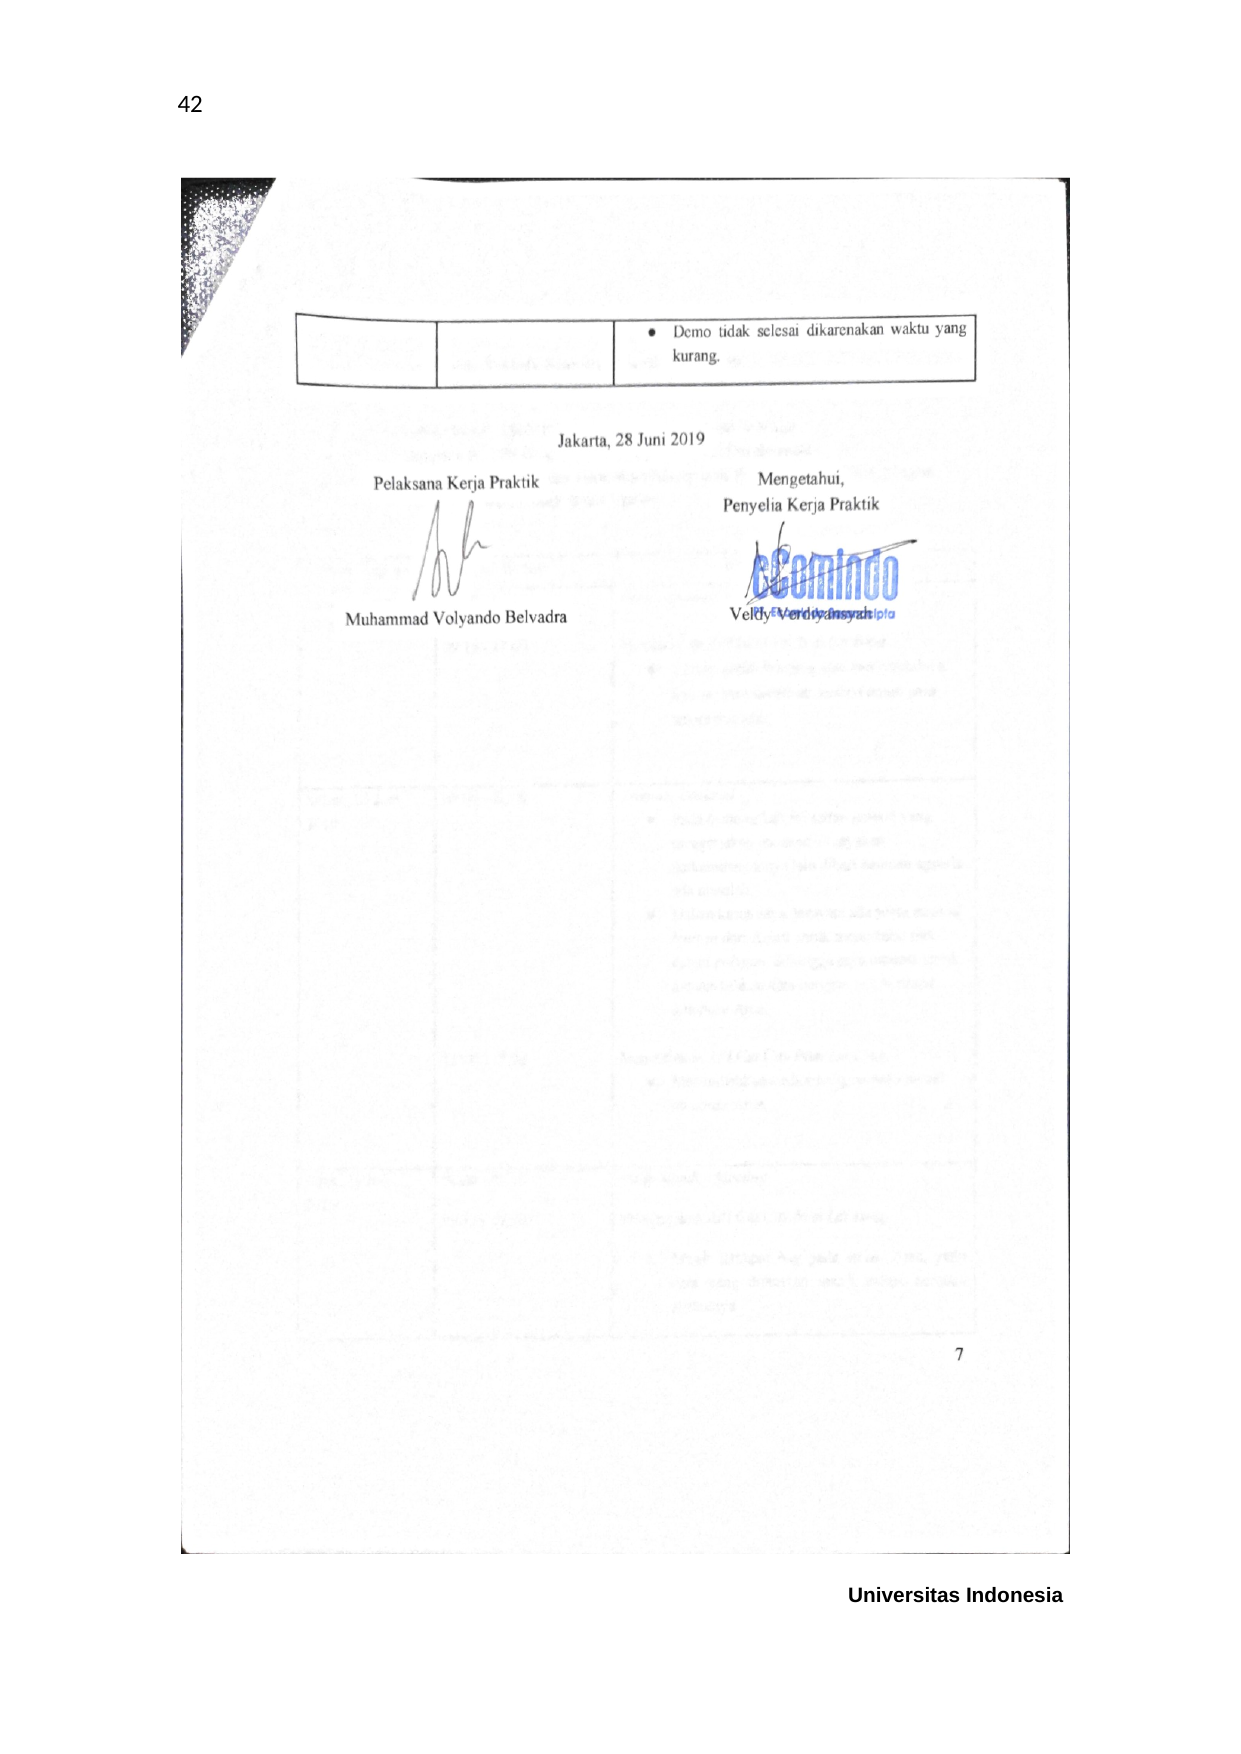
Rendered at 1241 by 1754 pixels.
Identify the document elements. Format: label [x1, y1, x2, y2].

picture [182, 179, 1070, 1553]
